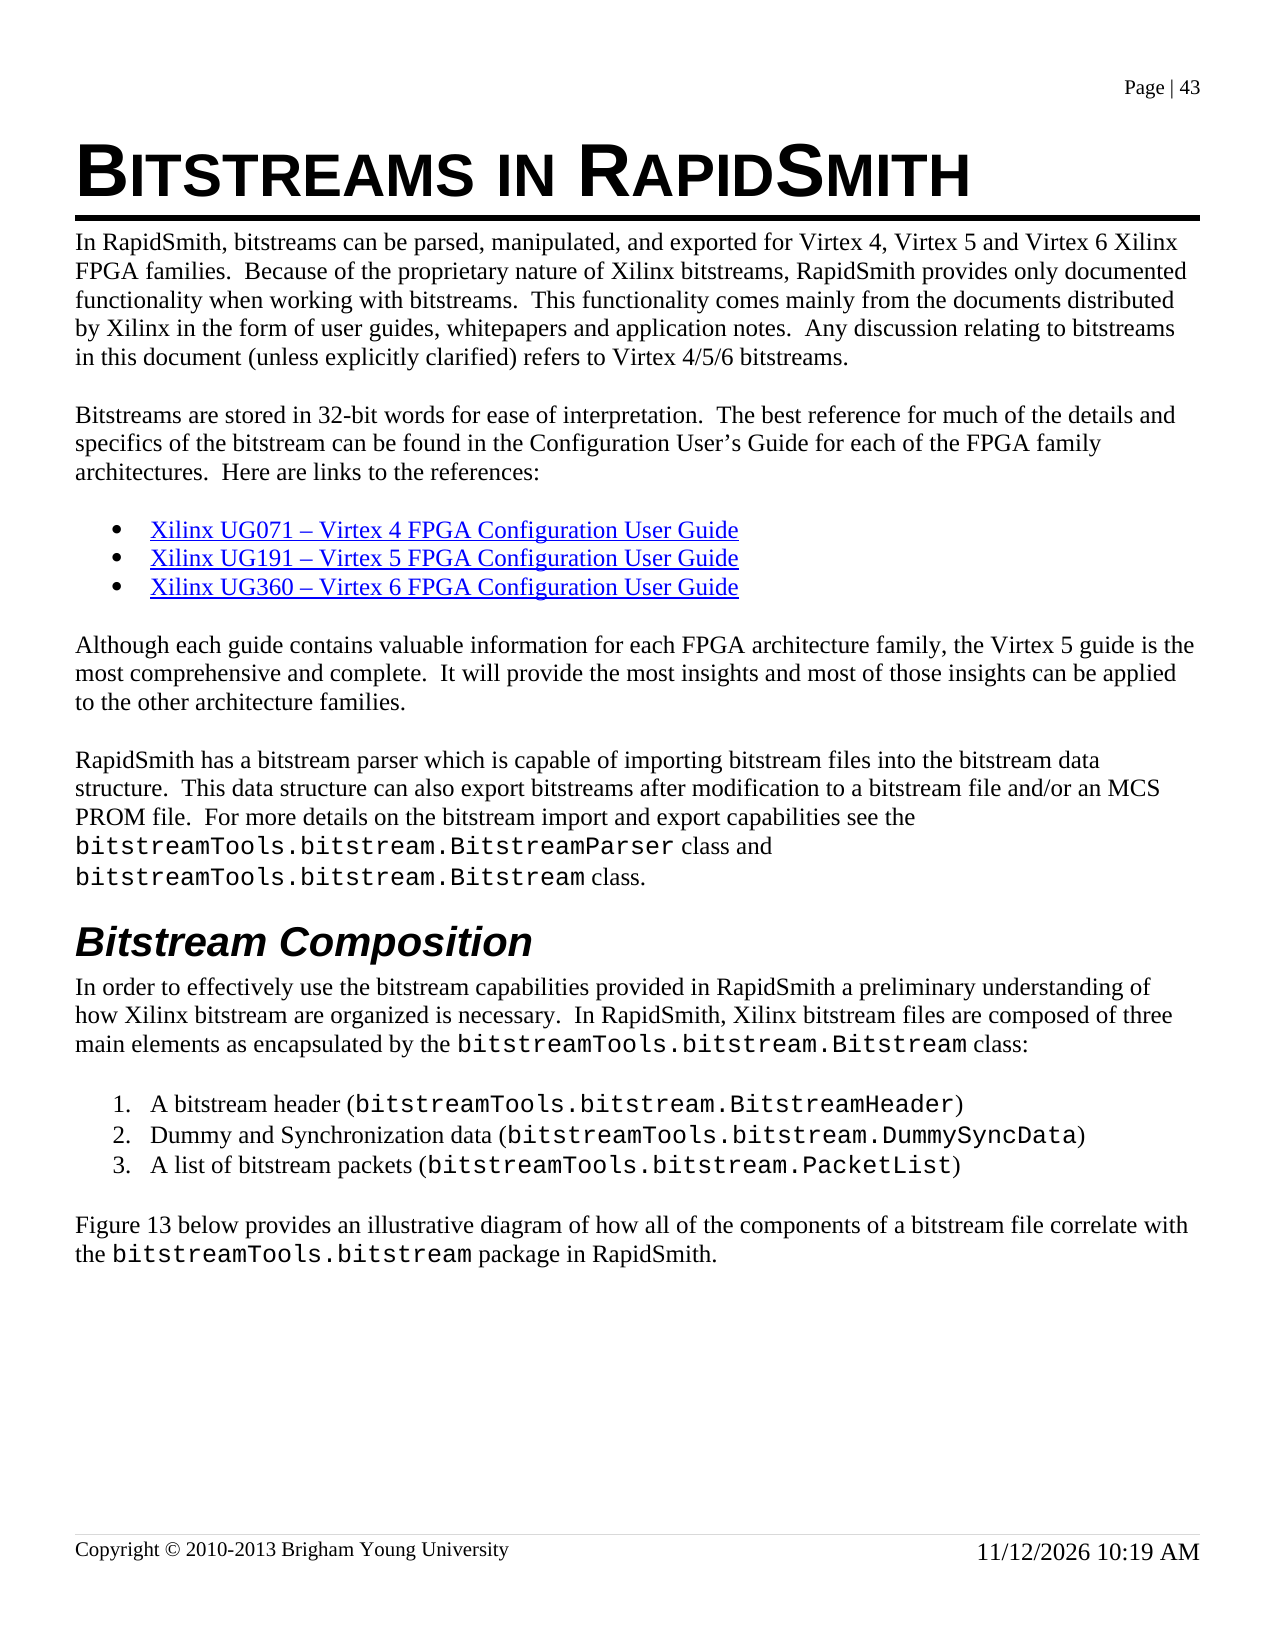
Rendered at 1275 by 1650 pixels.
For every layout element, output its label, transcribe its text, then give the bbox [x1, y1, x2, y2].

text In RapidSmith, bitstreams can be parsed, manipulated, and exported for Virtex 4, Virtex 5 and Virtex 6 Xilinx FPGA families. Because of the proprietary nature of Xilinx bitstreams, RapidSmith provides only documented functionality when working with bitstreams. This functionality comes mainly from the documents distributed by Xilinx in the form of user guides, whitepapers and application notes. Any discussion relating to bitstreams in this document (unless explicitly clarified) refers to Virtex 4/5/6 bitstreams. [75, 227, 1200, 371]
text Although each guide contains valuable information for each FPGA architecture family, the Virtex 5 guide is the most comprehensive and complete. It will provide the most insights and most of those insights can be applied to the other architecture families. [75, 630, 1200, 716]
subtitle Bitstream Composition [75, 918, 1200, 966]
text Figure 13 below provides an illustrative diagram of how all of the components of a bitstream file correlate with the bitstreamTools.bitstream package in RapidSmith. [75, 1210, 1200, 1270]
text RapidSmith has a bitstream parser which is capable of importing bitstream files into the bitstream data structure. This data structure can also export bitstreams after modification to a bitstream file and/or an MCS PROM file. For more details on the bitstream import and export capabilities see the bitstreamTools.bitstream.BitstreamParser class and bitstreamTools.bitstream.Bitstream class. [75, 745, 1200, 893]
list A bitstream header (bitstreamTools.bitstream.BitstreamHeader) [112, 1089, 1200, 1120]
subtitle Bitstreams in RapidSmith [75, 126, 1200, 215]
text In order to effectively use the bitstream capabilities provided in RapidSmith a preliminary understanding of how Xilinx bitstream are organized is necessary. In RapidSmith, Xilinx bitstream files are composed of three main elements as encapsulated by the bitstreamTools.bitstream.Bitstream class: [75, 972, 1200, 1060]
list Xilinx UG191 – Virtex 5 FPGA Configuration User Guide [112, 543, 1200, 572]
text Bitstreams are stored in 32-bit words for ease of interpretation. The best reference for much of the details and specifics of the bitstream can be found in the Configuration User’s Guide for each of the FPGA family architectures. Here are links to the references: [75, 400, 1200, 486]
list Xilinx UG360 – Virtex 6 FPGA Configuration User Guide [112, 572, 1200, 601]
list Dummy and Synchronization data (bitstreamTools.bitstream.DummySyncData) [112, 1120, 1200, 1151]
list A list of bitstream packets (bitstreamTools.bitstream.PacketList) [112, 1151, 1200, 1181]
list Xilinx UG071 – Virtex 4 FPGA Configuration User Guide [112, 515, 1200, 543]
